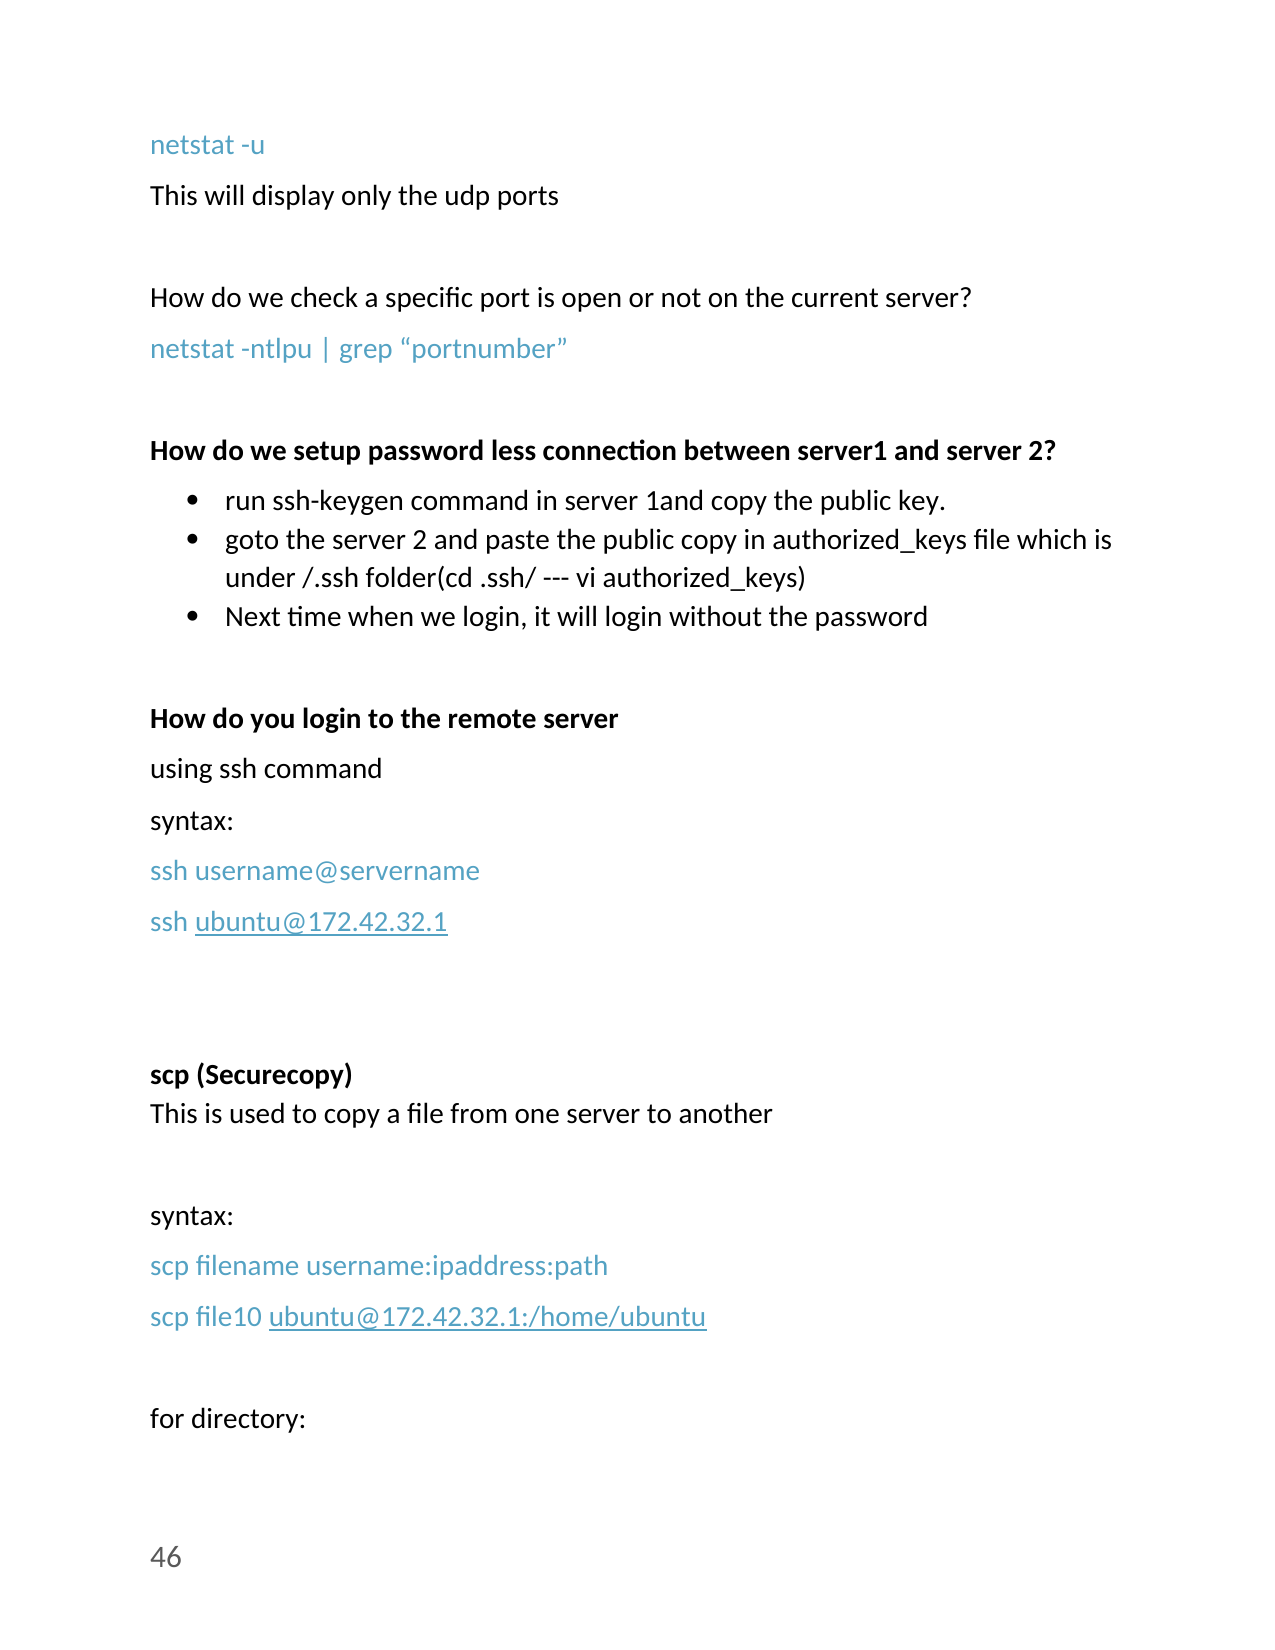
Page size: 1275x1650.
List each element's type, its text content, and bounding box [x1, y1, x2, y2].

text How do we setup password less connection between server1 and server 2? [150, 432, 1125, 467]
text ssh ubuntu@172.42.32.1 [150, 903, 1125, 939]
text using ssh command [150, 751, 1125, 786]
text scp (Securecopy) This is used to copy a file from one server to another [150, 1056, 1125, 1130]
text netstat -u [150, 126, 1125, 162]
list goto the server 2 and paste the public copy in authorized_keys file which is under /.ssh folder(cd .ssh/ --- vi authorized_keys) [187, 521, 1125, 595]
text How do you login to the remote server [150, 700, 1125, 735]
text ssh username@servername [150, 852, 1125, 888]
text scp file10 ubuntu@172.42.32.1:/home/ubuntu [150, 1298, 1125, 1334]
text syntax: [150, 802, 1125, 837]
list run ssh-keygen command in server 1and copy the public key. [187, 482, 1125, 518]
list Next time when we login, it will login without the password [187, 598, 1125, 633]
text How do we check a specific port is open or not on the current server? [150, 279, 1125, 314]
text This will display only the udp ports [150, 177, 1125, 212]
text netstat -ntlpu | grep “portnumber” [150, 330, 1125, 365]
text scp filename username:ipaddress:path [150, 1247, 1125, 1283]
text for directory: [150, 1400, 1125, 1436]
text syntax: [150, 1197, 1125, 1232]
